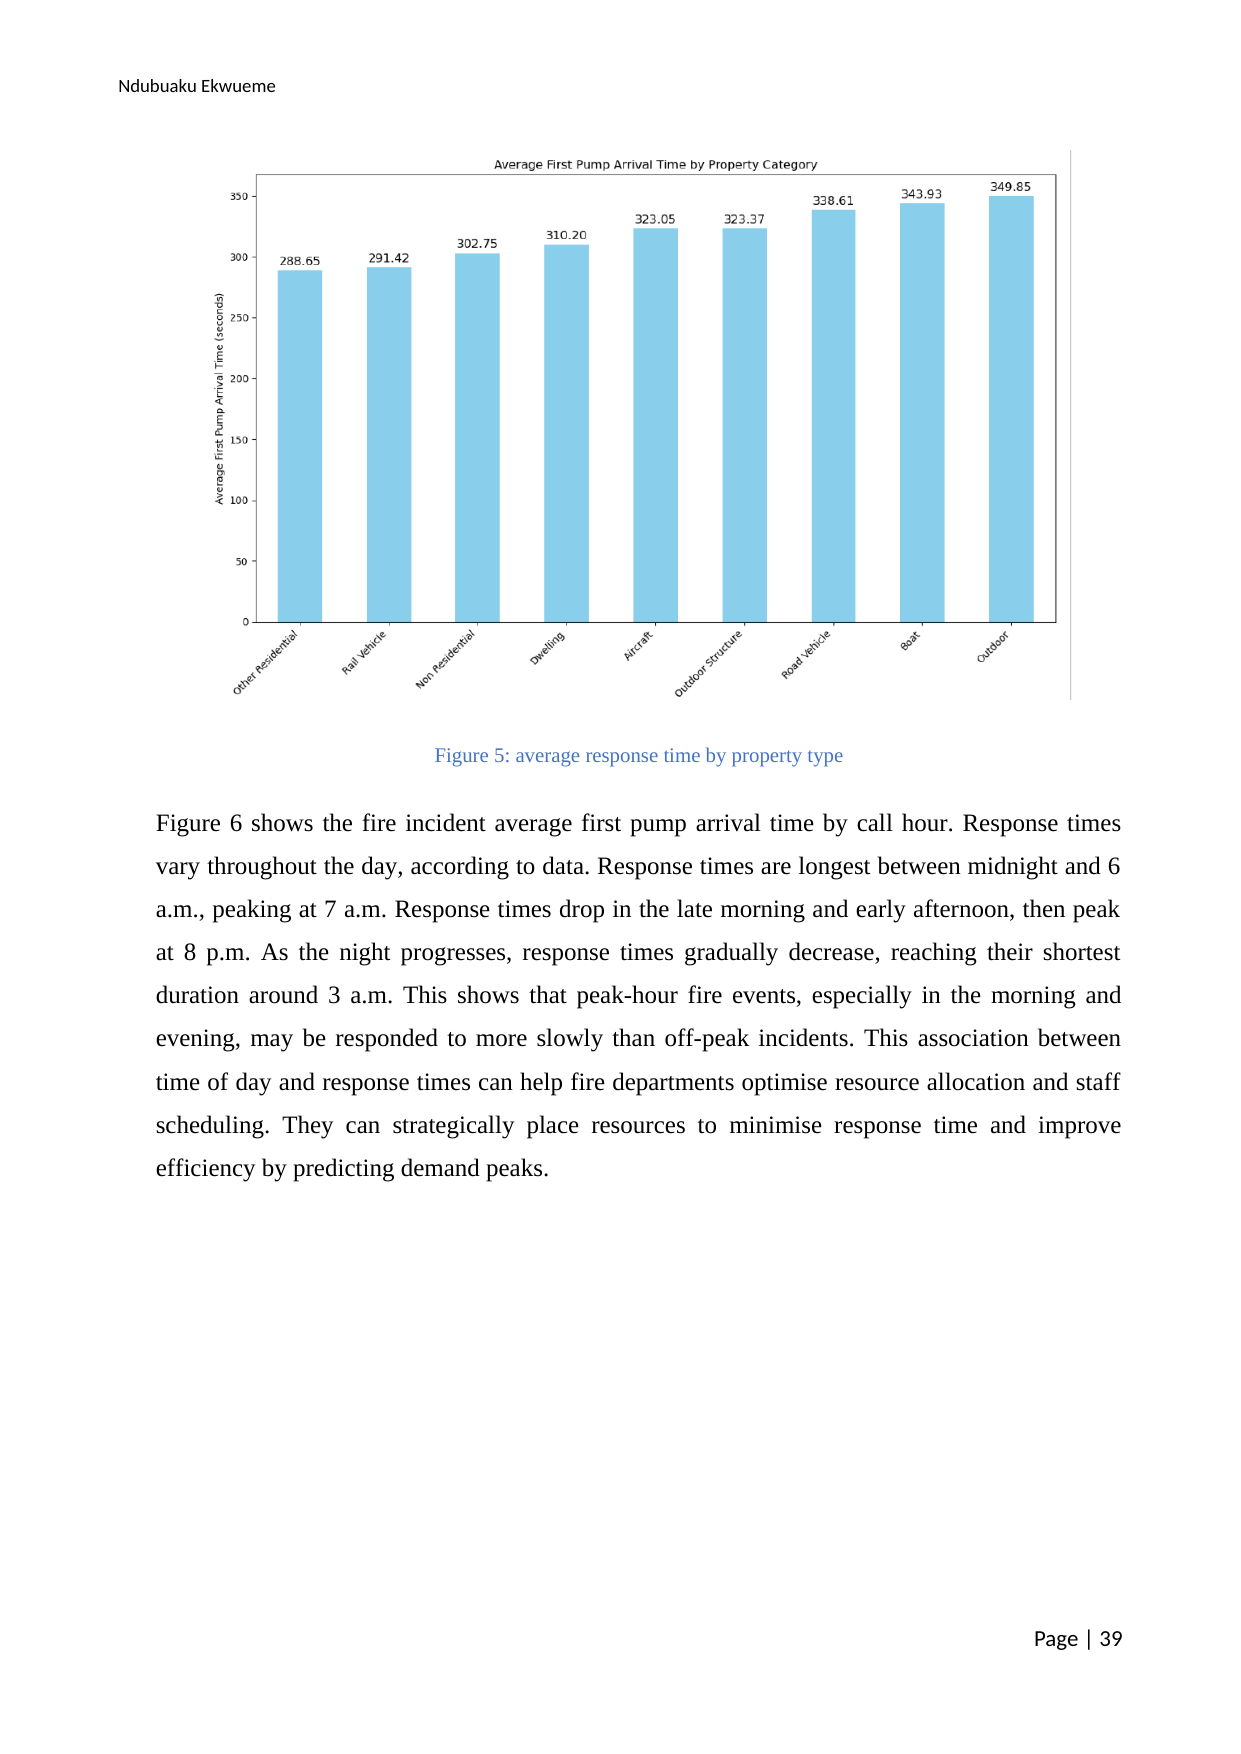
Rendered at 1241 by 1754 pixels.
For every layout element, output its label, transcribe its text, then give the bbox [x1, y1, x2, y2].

text Figure 6 shows the fire incident average first pump arrival time by call hour. Response times vary throughout the day, according to data. Response times are longest between midnight and 6 a.m., peaking at 7 a.m. Response times drop in the late morning and early afternoon, then peak at 8 p.m. As the night progresses, response times gradually decrease, reaching their shortest duration around 3 a.m. This shows that peak-hour fire events, especially in the morning and evening, may be responded to more slowly than off-peak incidents. This association between time of day and response times can help fire departments optimise resource allocation and staff scheduling. They can strategically place resources to minimise response time and improve efficiency by predicting demand peaks. [156, 808, 1122, 1182]
text Figure 5: average response time by property type [156, 743, 1122, 767]
picture [206, 150, 1072, 700]
